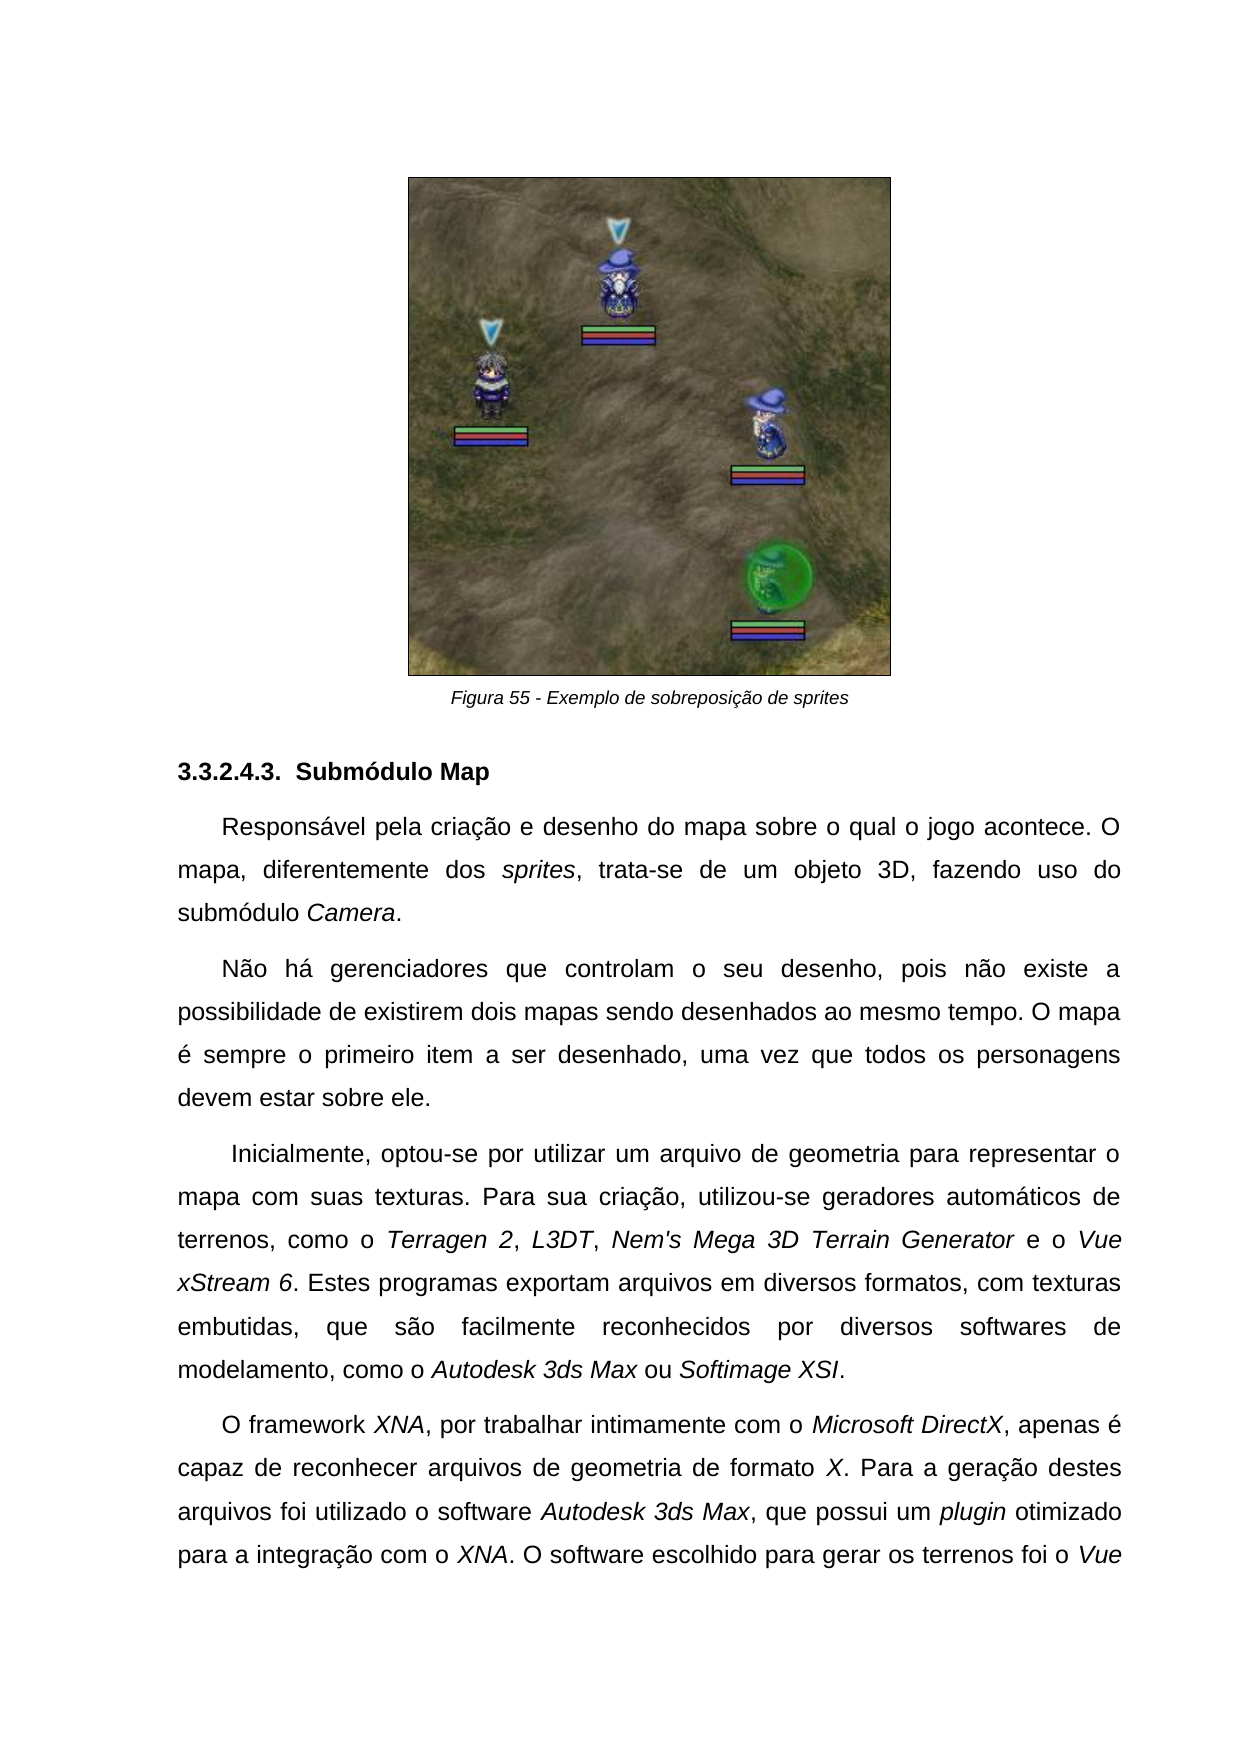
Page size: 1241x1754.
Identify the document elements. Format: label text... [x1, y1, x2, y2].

picture [409, 178, 890, 675]
subtitle Submódulo Map [177, 757, 1122, 785]
text Não há gerenciadores que controlam o seu desenho, pois não existe a possibilidade de existirem dois mapas sendo desenhados ao mesmo tempo. O mapa é sempre o primeiro item a ser desenhado, uma vez que todos os personagens devem estar sobre ele. [177, 954, 1122, 1112]
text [177, 1410, 1122, 1568]
text Inicialmente, optou-se por utilizar um arquivo de geometria para representar o mapa com suas texturas. Para sua criação, utilizou-se geradores automáticos de terrenos, como o Terragen 2, L3DT, Nem's Mega 3D Terrain Generator e o Vue xStream 6. Estes programas exportam arquivos em diversos formatos, com texturas embutidas, que são facilmente reconhecidos por diversos softwares de modelamento, como o Autodesk 3ds Max ou Softimage XSI. [177, 1139, 1122, 1383]
text Responsável pela criação e desenho do mapa sobre o qual o jogo acontece. O mapa, diferentemente dos sprites, trata-se de um objeto 3D, fazendo uso do submódulo Camera. [177, 812, 1122, 927]
